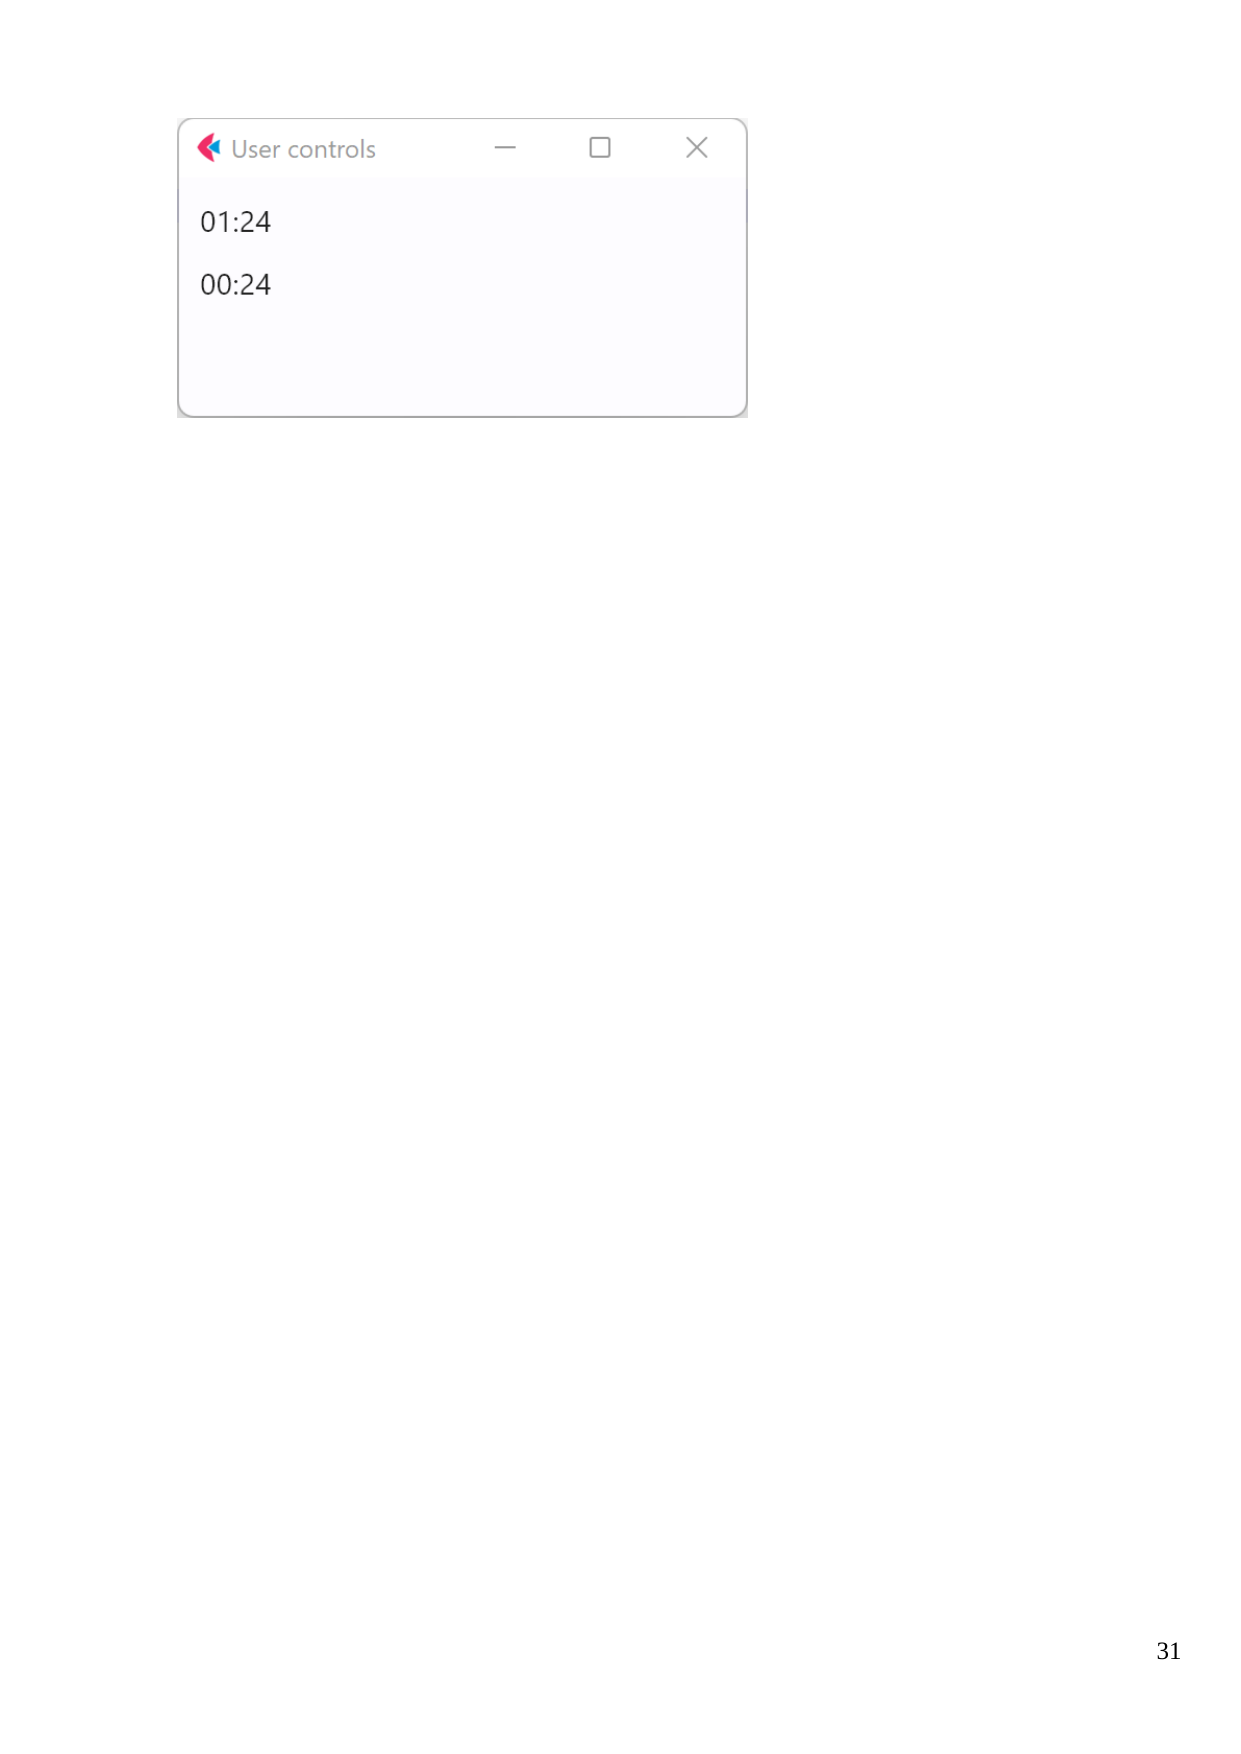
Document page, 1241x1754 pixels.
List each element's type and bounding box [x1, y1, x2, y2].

picture [177, 118, 748, 418]
